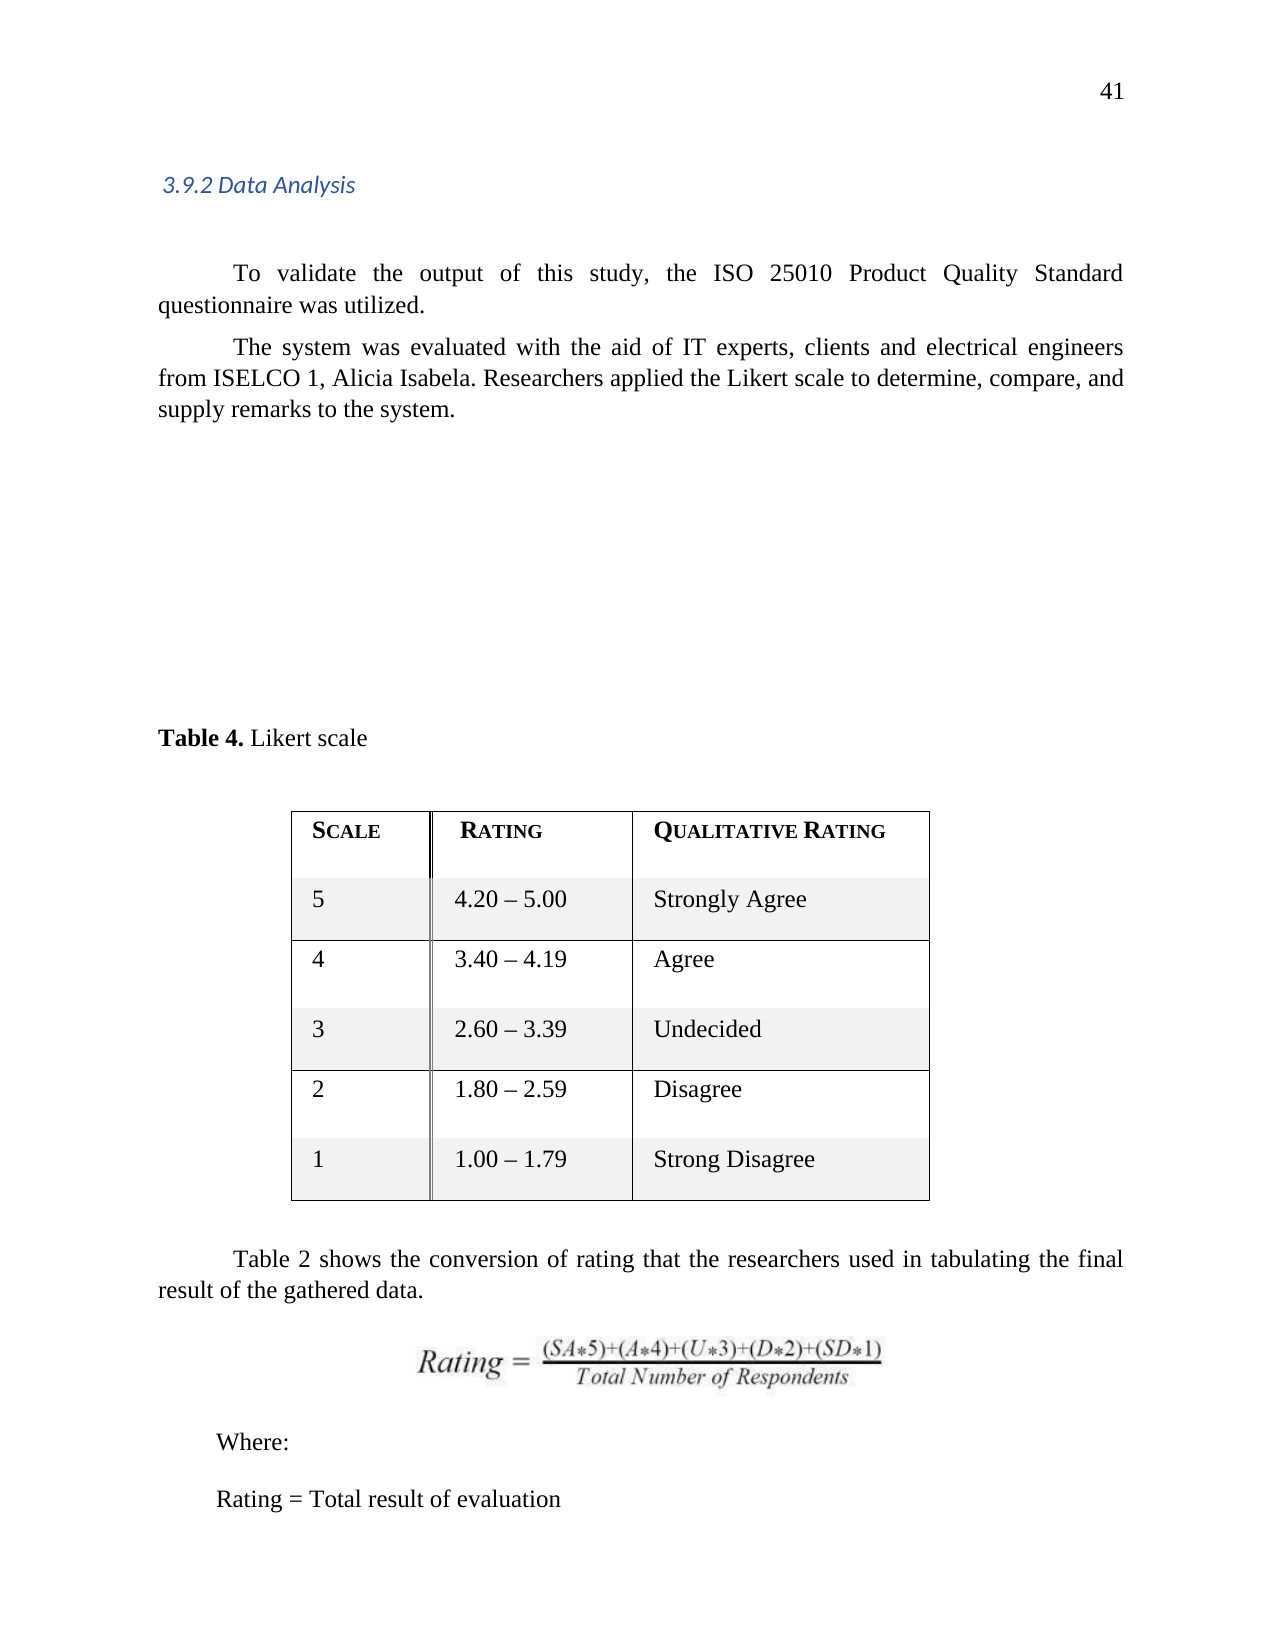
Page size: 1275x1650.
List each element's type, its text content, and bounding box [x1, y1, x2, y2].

table_cell 4 [292, 941, 429, 1008]
table_cell Strongly Agree [633, 879, 929, 940]
table_header RATING [433, 812, 632, 878]
table_cell 1 [292, 1141, 429, 1200]
subtitle 3.9.2 Data Analysis [156, 169, 1138, 200]
table_header SCALE [292, 812, 429, 878]
table_cell 4.20 – 5.00 [433, 879, 632, 940]
table_cell 1.80 – 2.59 [433, 1071, 632, 1138]
table_cell Agree [633, 941, 929, 1008]
picture [406, 1316, 896, 1411]
table_cell Undecided [633, 1009, 929, 1070]
text Rating = Total result of evaluation [216, 1484, 1125, 1512]
text Table 4. Likert scale [158, 723, 1125, 752]
text The system was evaluated with the aid of IT experts, clients and electrical engineers from ISELCO 1, Alicia Isabela. Researchers applied the Likert scale to determine, compare, and supply remarks to the system. [158, 332, 1125, 423]
table_cell 3.40 – 4.19 [433, 941, 632, 1008]
table_cell 2.60 – 3.39 [433, 1009, 632, 1070]
table_cell Disagree [633, 1071, 929, 1138]
table_cell 1.00 – 1.79 [433, 1140, 632, 1200]
text Where: [216, 1427, 1125, 1456]
text To validate the output of this study, the ISO 25010 Product Quality Standard questionnaire was utilized. [158, 258, 1125, 318]
table_header QUALITATIVE RATING [633, 812, 929, 878]
table_cell 5 [292, 881, 429, 940]
table_cell 2 [292, 1071, 429, 1138]
text Table 2 shows the conversion of rating that the researchers used in tabulating the final result of the gathered data. [158, 1244, 1125, 1304]
table_cell 3 [292, 1011, 429, 1070]
table_cell Strong Disagree [633, 1140, 929, 1200]
